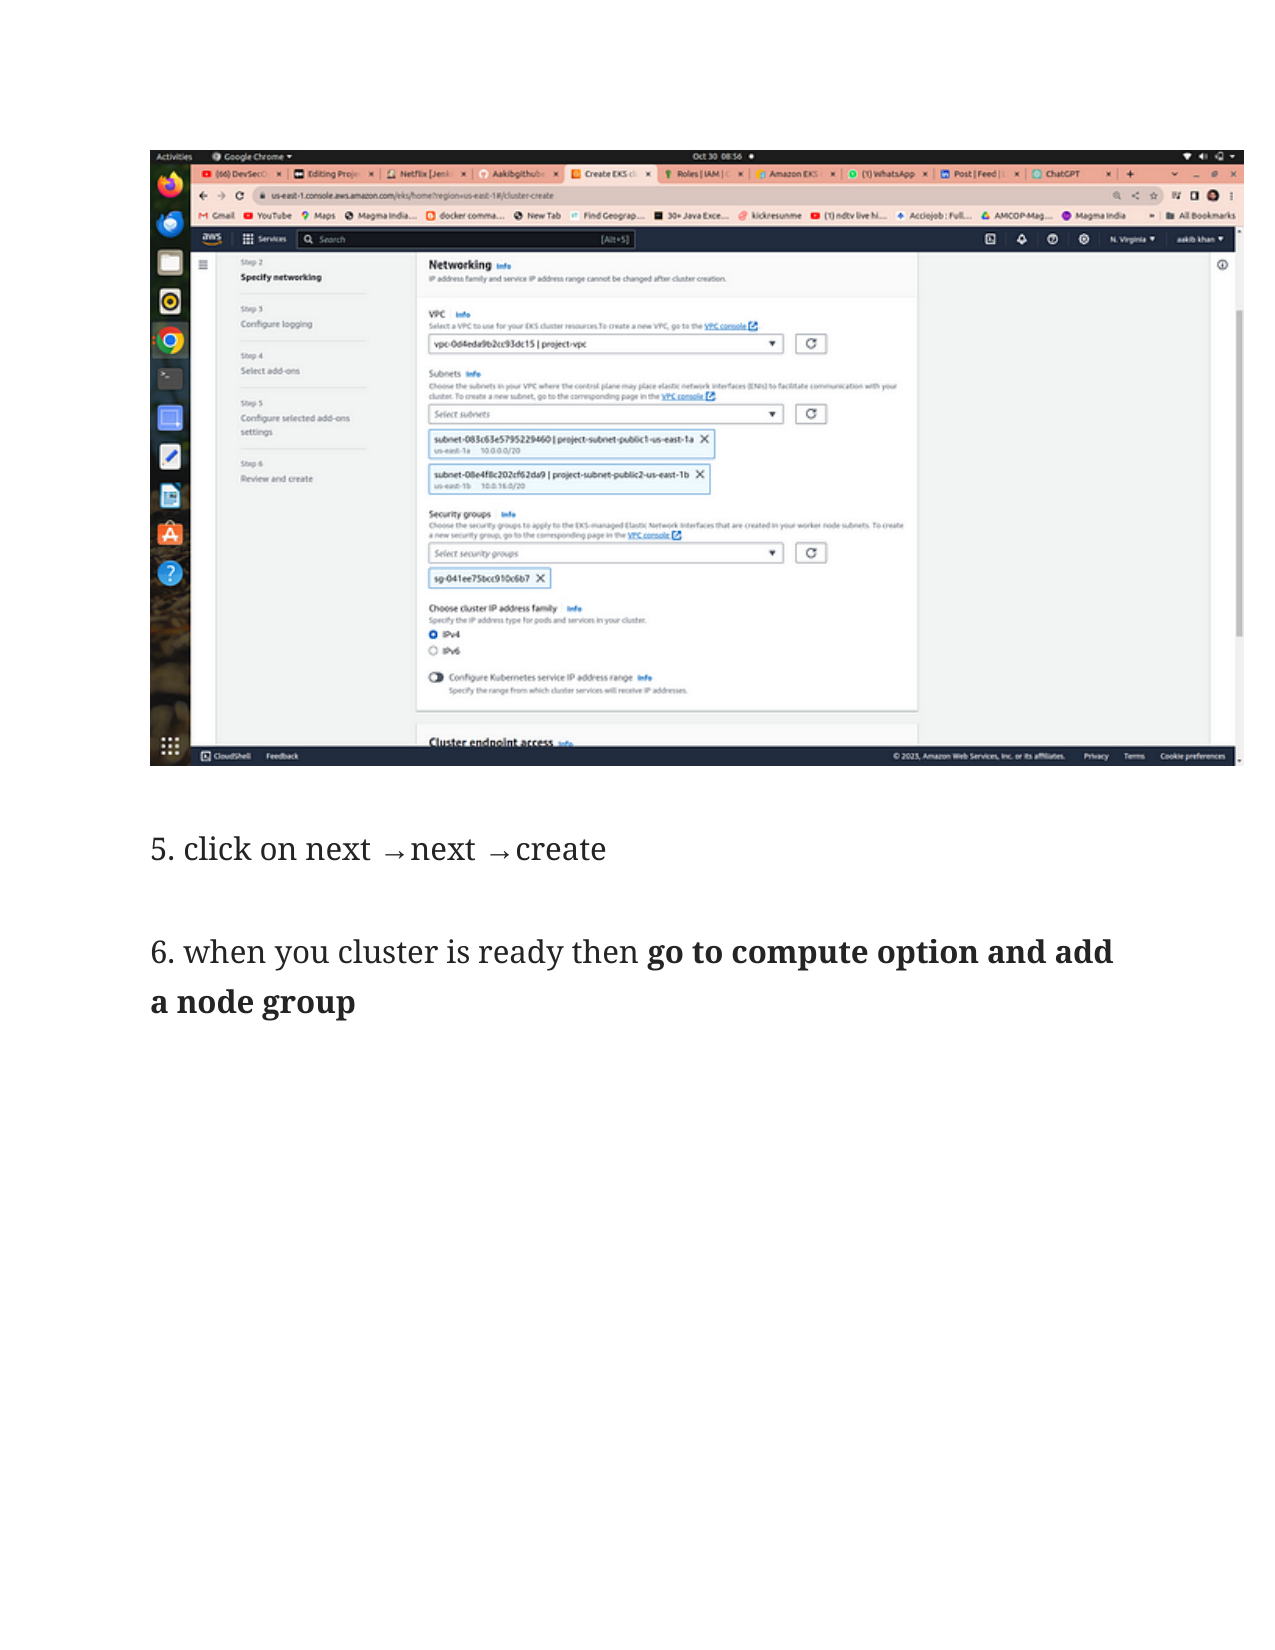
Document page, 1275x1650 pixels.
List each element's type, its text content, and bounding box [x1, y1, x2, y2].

text 5. click on next →next →create [150, 819, 1125, 869]
text 6. when you cluster is ready then go to compute option and add a node group [150, 923, 1125, 1023]
picture [150, 150, 1244, 766]
